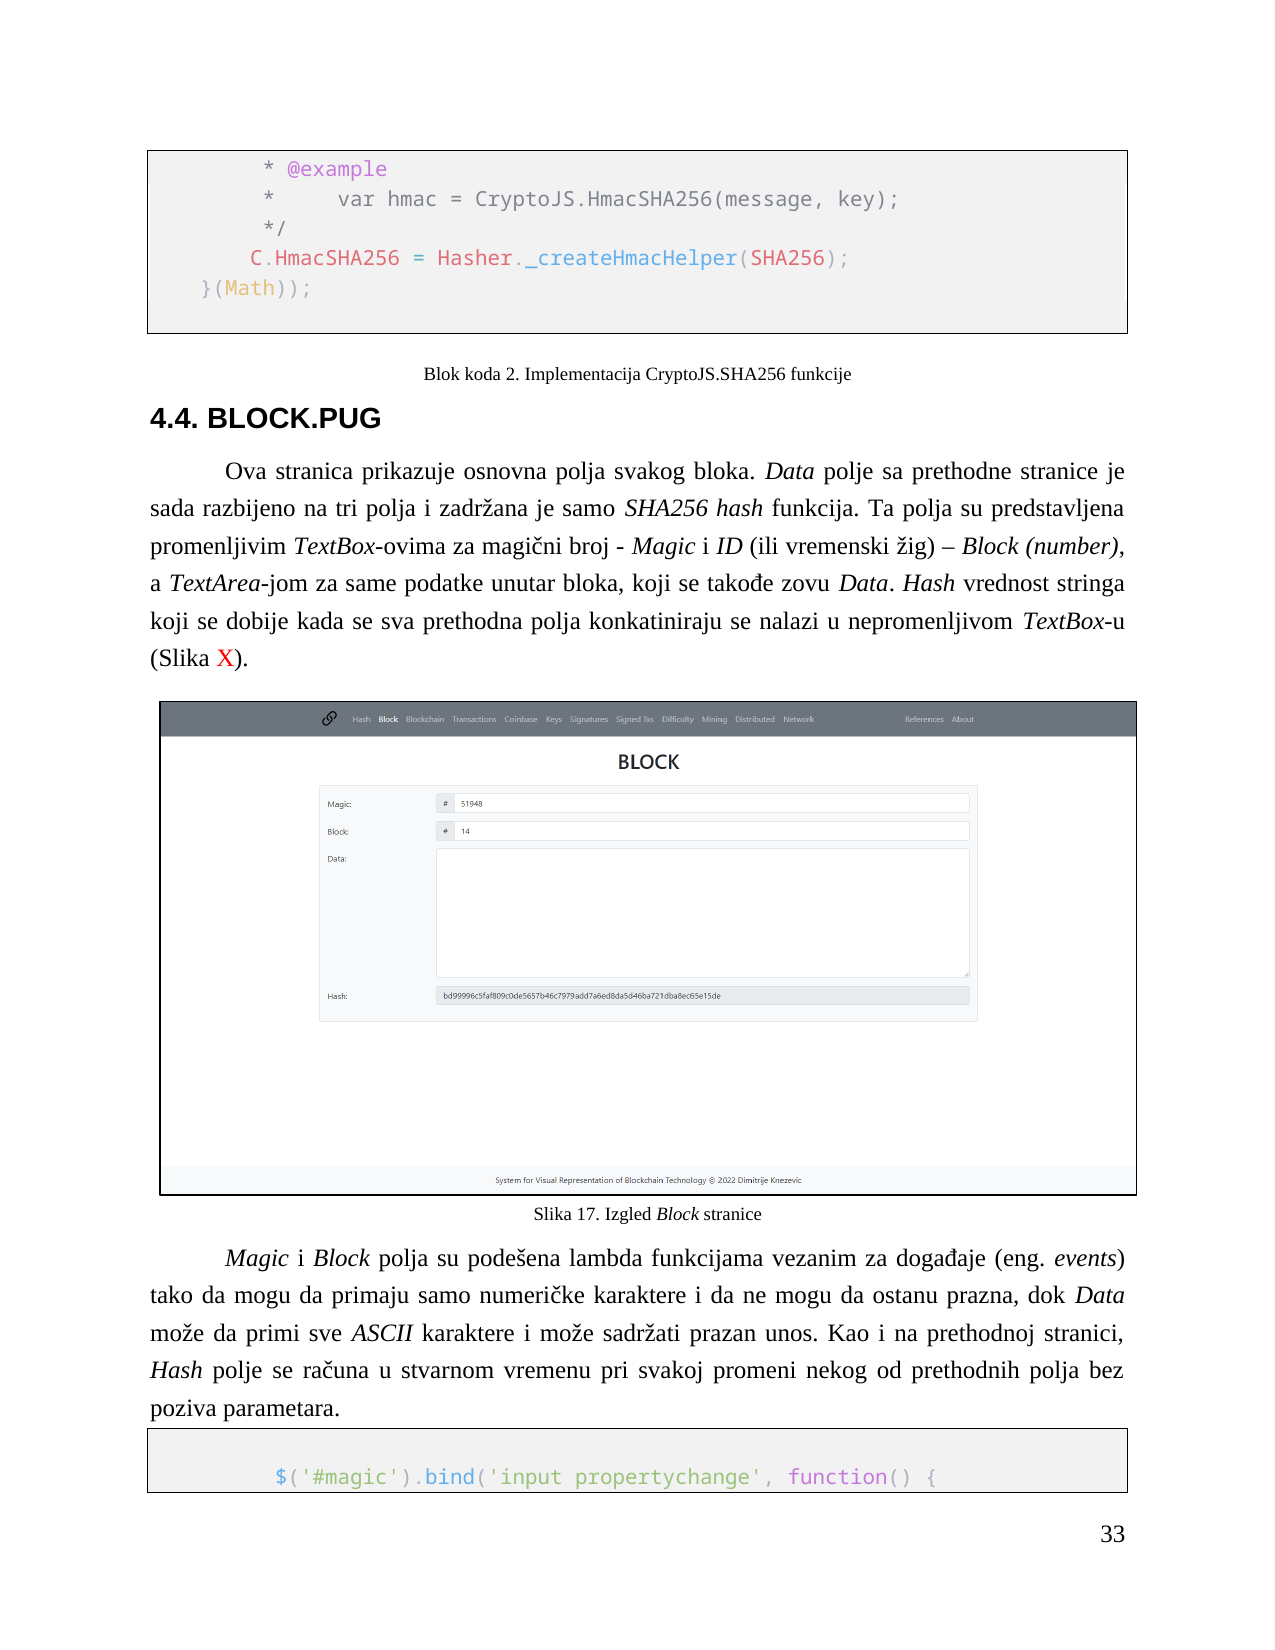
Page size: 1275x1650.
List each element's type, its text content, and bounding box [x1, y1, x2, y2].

text Blok koda . Implementacija CryptoJS.SHA256 funkcije [150, 347, 1125, 384]
subtitle Block.pug [150, 397, 1125, 434]
picture [161, 702, 1136, 1194]
text */ [150, 212, 1125, 242]
text }(Math)); [150, 272, 1125, 298]
text * var hmac = CryptoJS.HmacSHA256(message, key); [150, 183, 1125, 212]
text Ova stranica prikazuje osnovna polja svakog bloka. Data polje sa prethodne stranice je sada razbijeno na tri polja i zadržana je samo SHA256 hash funkcija. Ta polja su predstavljena promenljivim TextBox-ovima za magični broj - Magic i ID (ili vremenski žig) – Block (number), a TextArea-jom za same podatke unutar bloka, koji se takođe zovu Data. Hash vrednost stringa koji se dobije kada se sva prethodna polja konkatiniraju se nalazi u nepromenljivom TextBox-u (Slika X). [150, 447, 1125, 672]
text $('#magic').bind('input propertychange', function() { [148, 1458, 1127, 1492]
text C.HmacSHA256 = Hasher._createHmacHelper(SHA256); [150, 242, 1125, 272]
text * @example [148, 151, 1127, 183]
